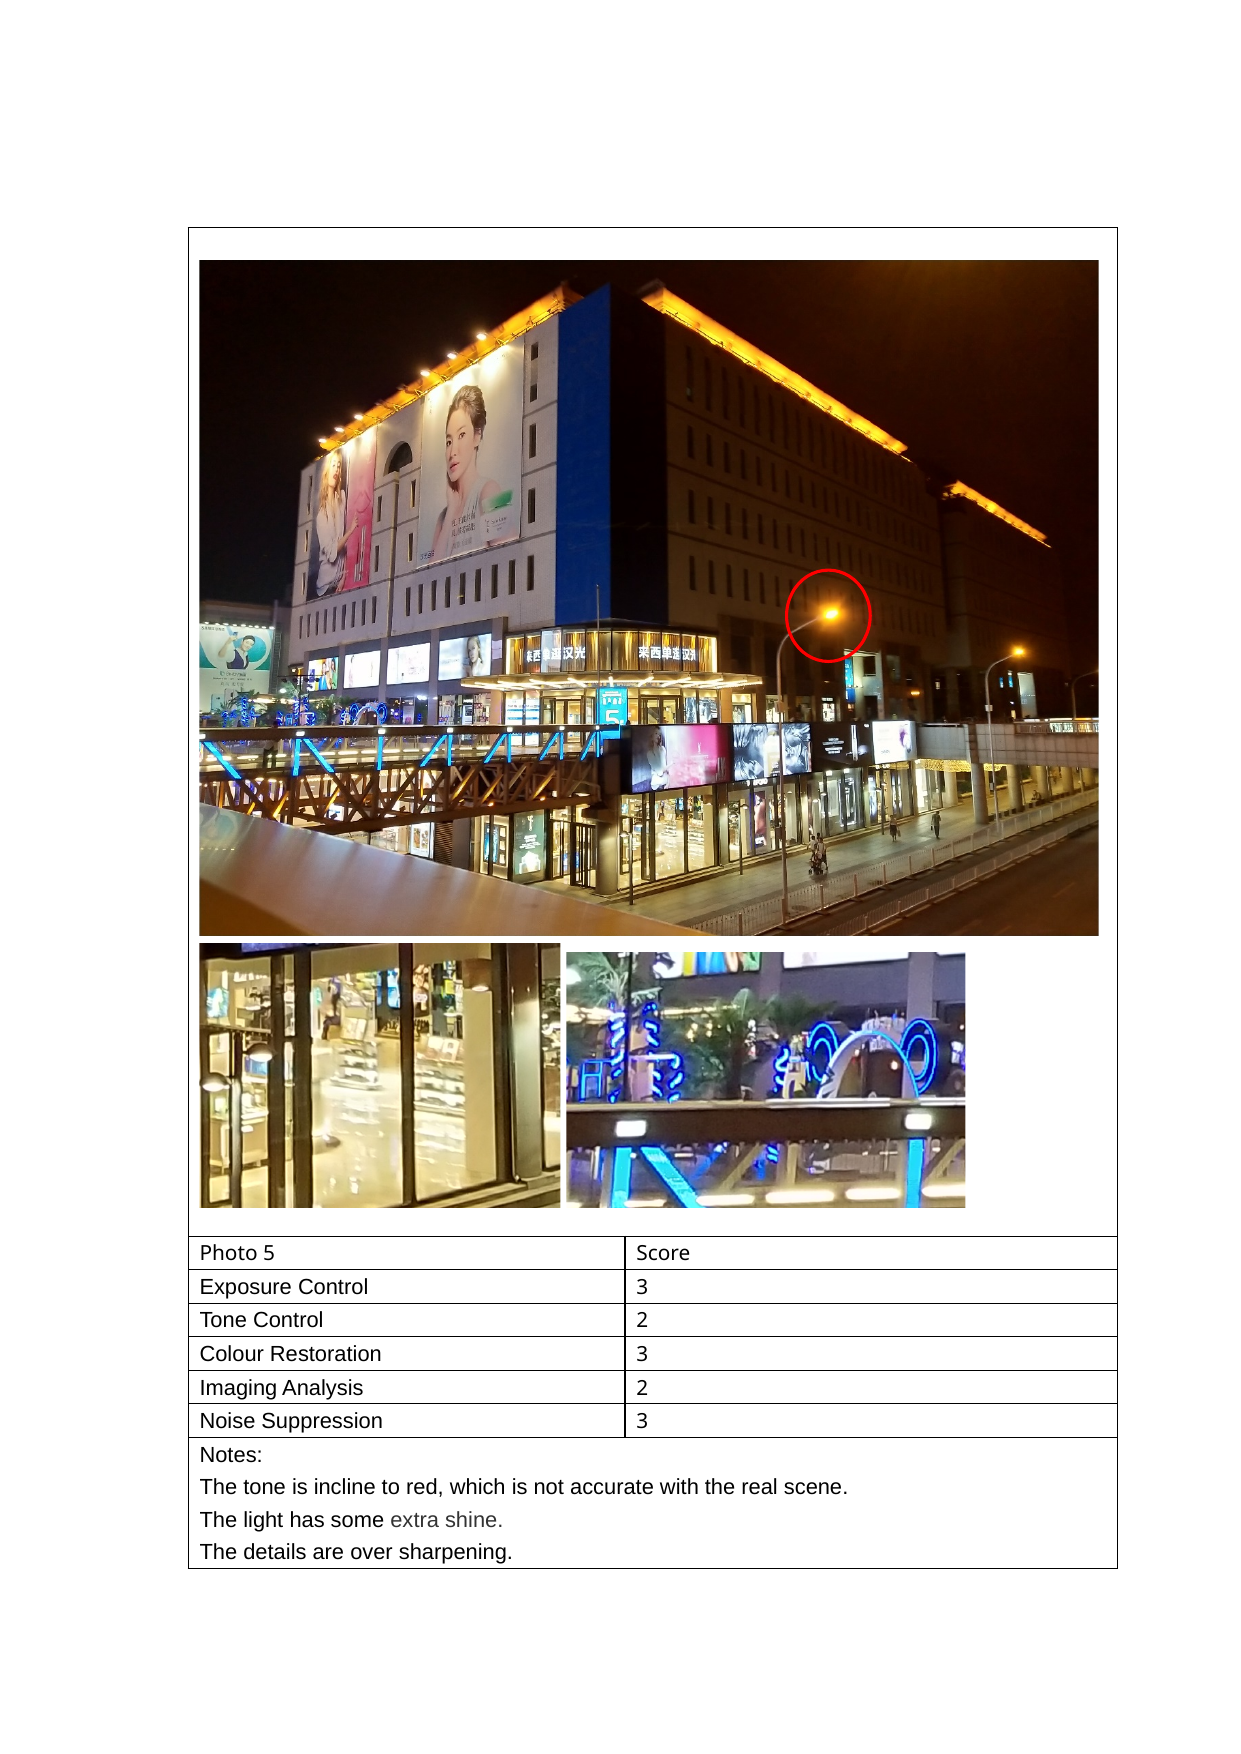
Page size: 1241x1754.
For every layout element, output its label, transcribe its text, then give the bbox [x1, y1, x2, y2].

table_cell Notes: The tone is incline to red, which is not accurate with the real scene. The light has some extra shine. The details are over sharpening. [189, 1438, 1117, 1568]
picture [566, 952, 966, 1208]
table_cell Score [626, 1237, 1117, 1269]
table_cell Imaging Analysis [189, 1371, 624, 1403]
table_cell 3 [626, 1270, 1117, 1303]
table_cell Tone Control [189, 1304, 624, 1336]
table_cell 3 [626, 1404, 1117, 1437]
table_cell 3 [626, 1337, 1117, 1370]
table_cell Photo 5 [189, 1237, 624, 1269]
table_cell 2 [626, 1371, 1117, 1403]
table_cell Colour Restoration [189, 1337, 624, 1370]
picture [199, 943, 561, 1208]
table_cell Noise Suppression [189, 1404, 624, 1437]
picture [199, 260, 1099, 936]
table_header [189, 228, 1117, 1236]
table_cell Exposure Control [189, 1270, 624, 1303]
table_cell 2 [626, 1304, 1117, 1336]
